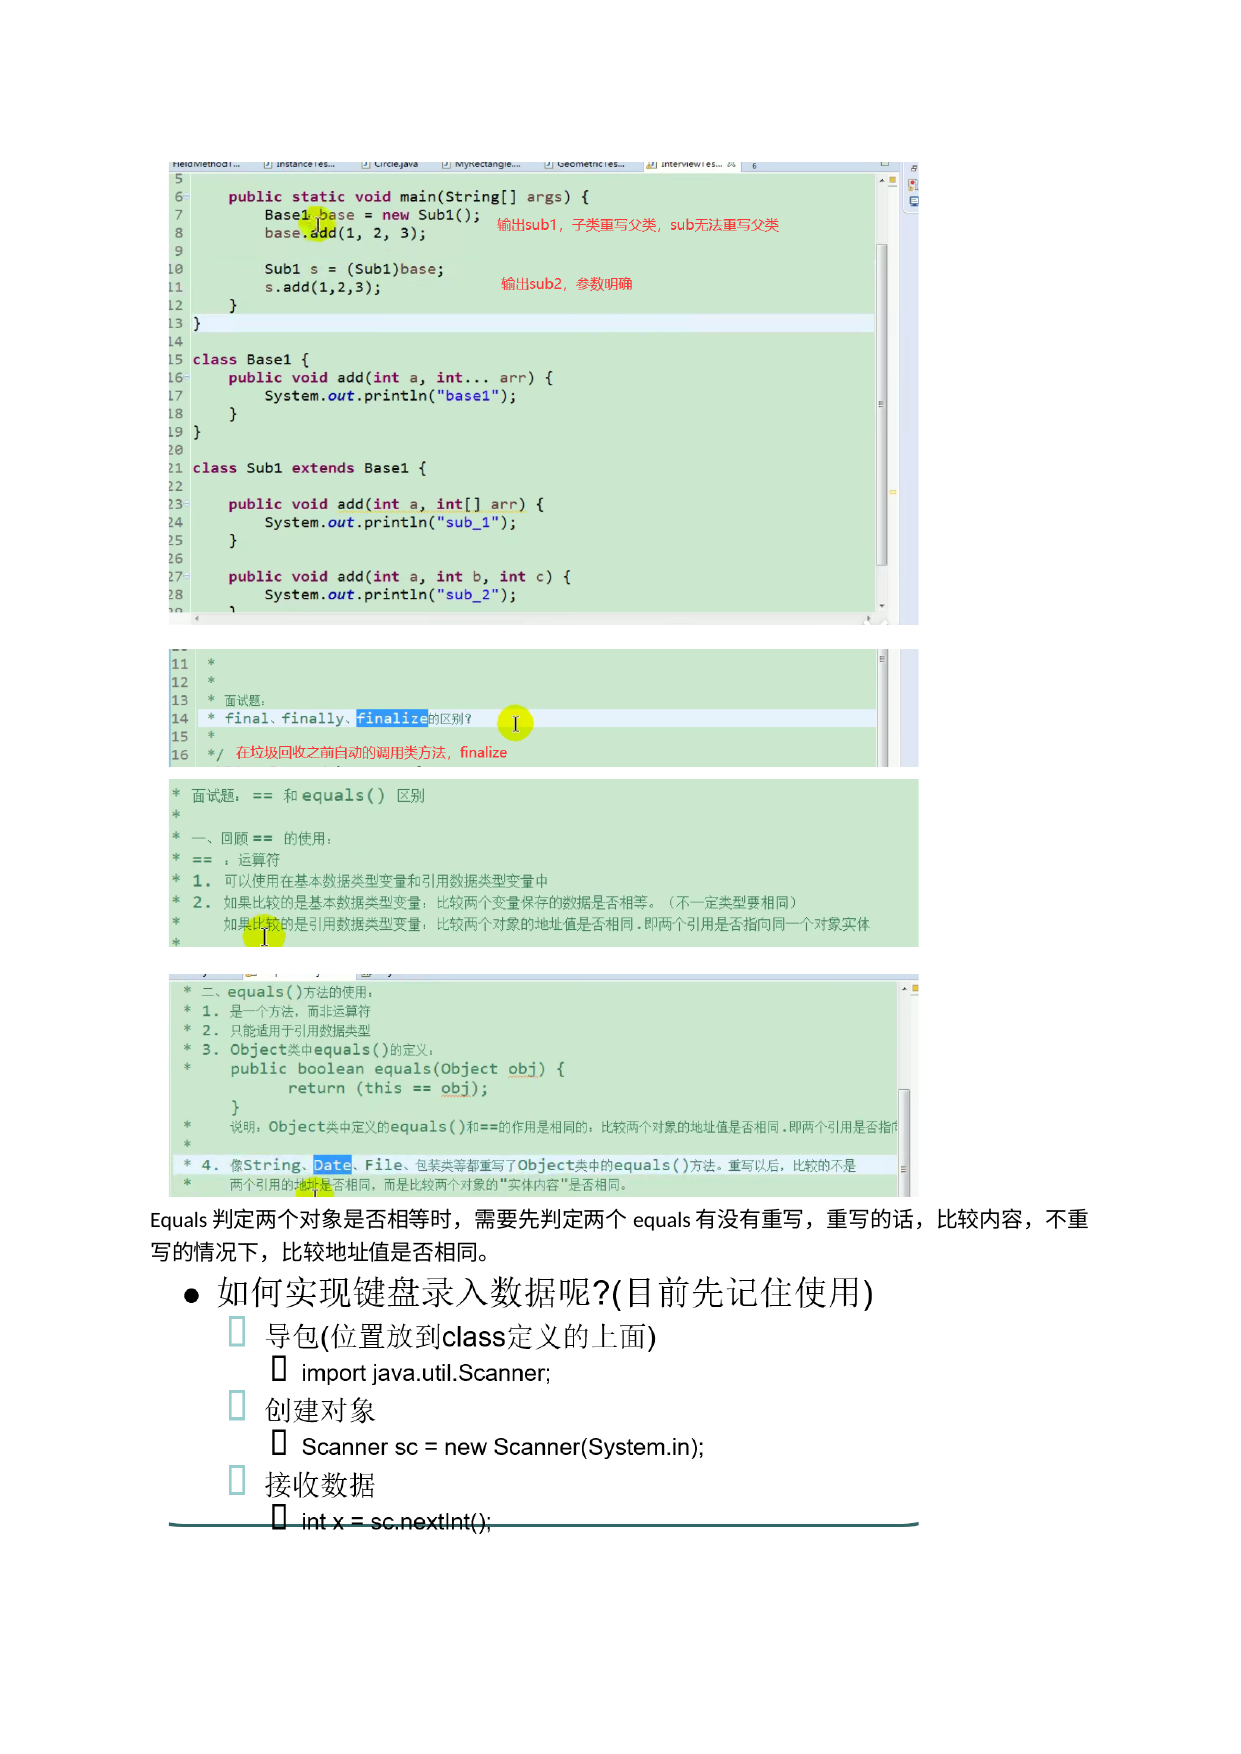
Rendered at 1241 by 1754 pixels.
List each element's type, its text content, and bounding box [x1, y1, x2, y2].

text Equals判定两个对象是否相等时，需要先判定两个equals有没有重写，重写的话，比较内容，不重写的情况下，比较地址值是否相同。 [150, 1202, 1090, 1267]
